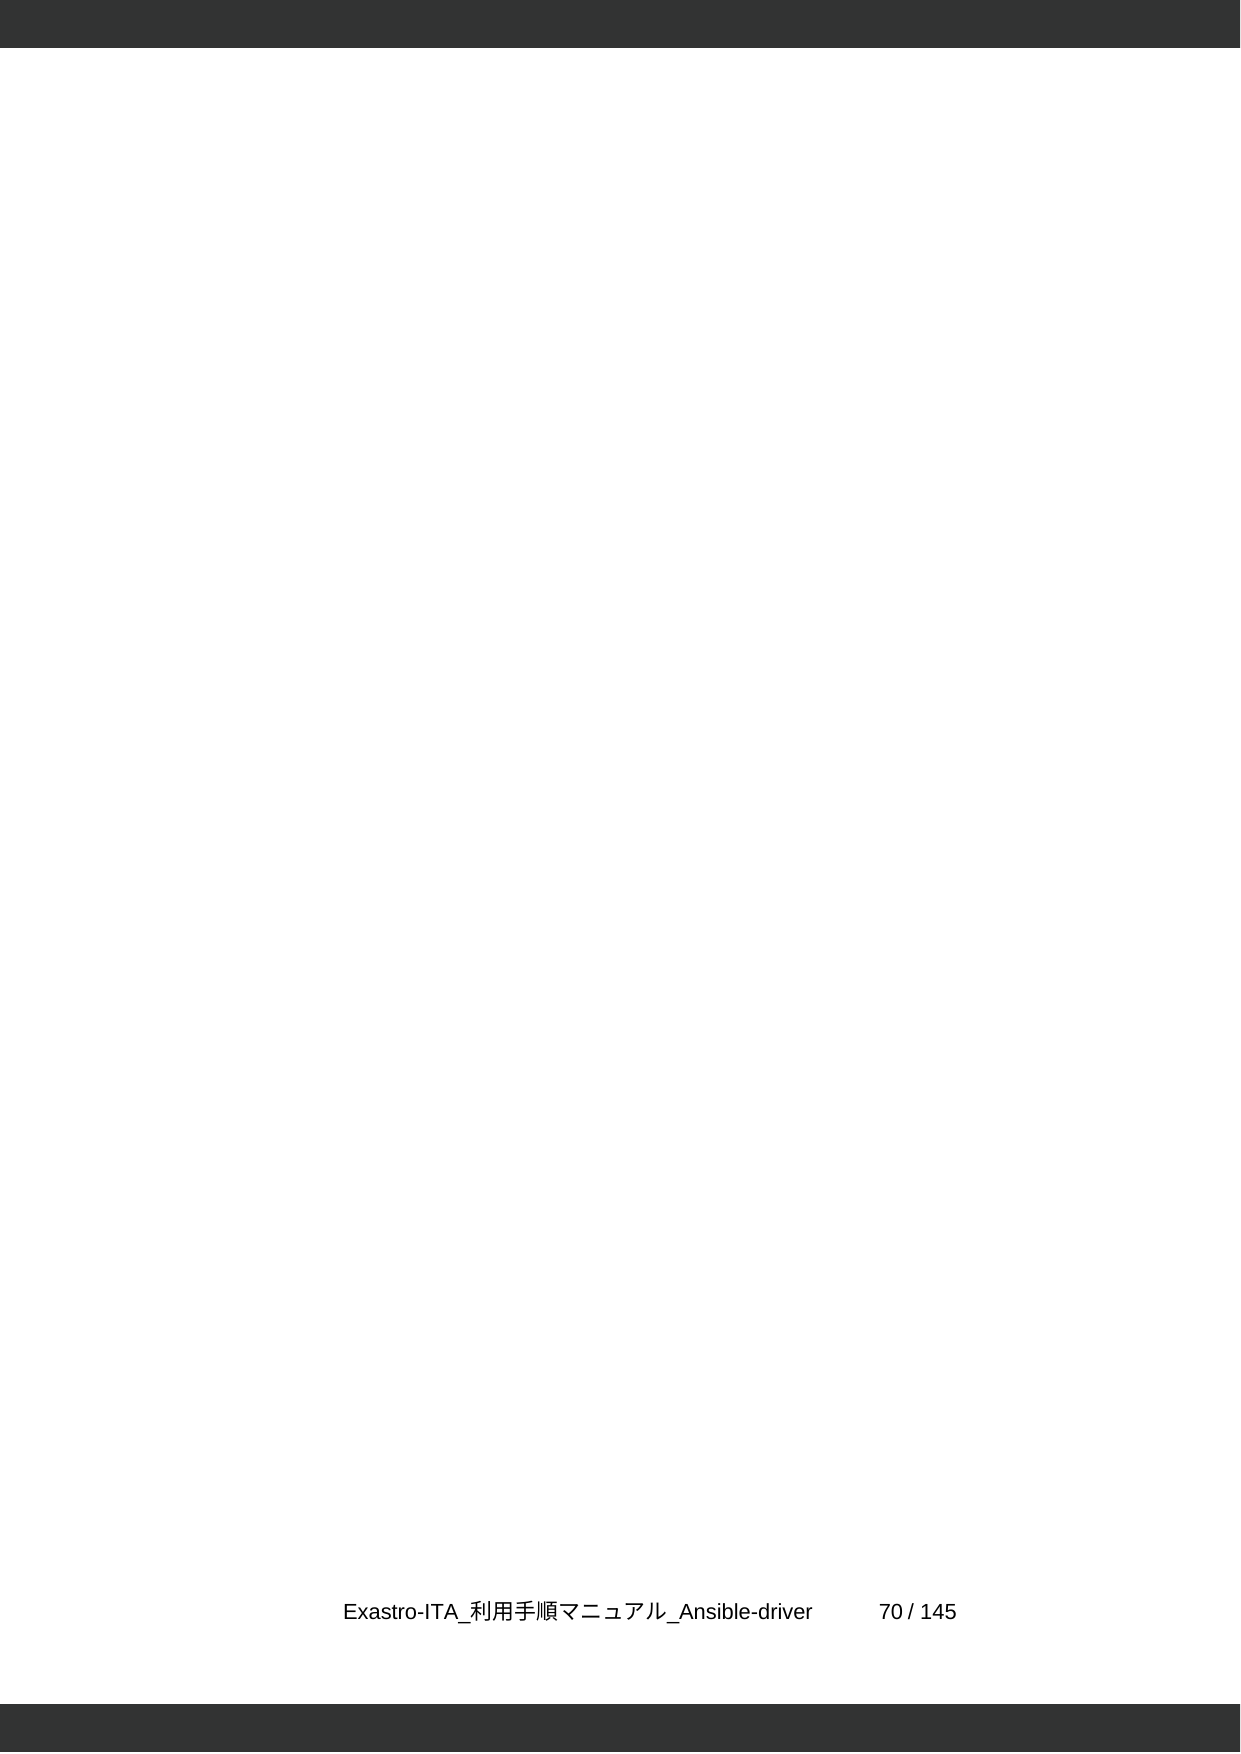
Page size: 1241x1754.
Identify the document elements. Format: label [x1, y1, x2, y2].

picture [0, 0, 1241, 48]
picture [0, 1704, 1241, 1752]
